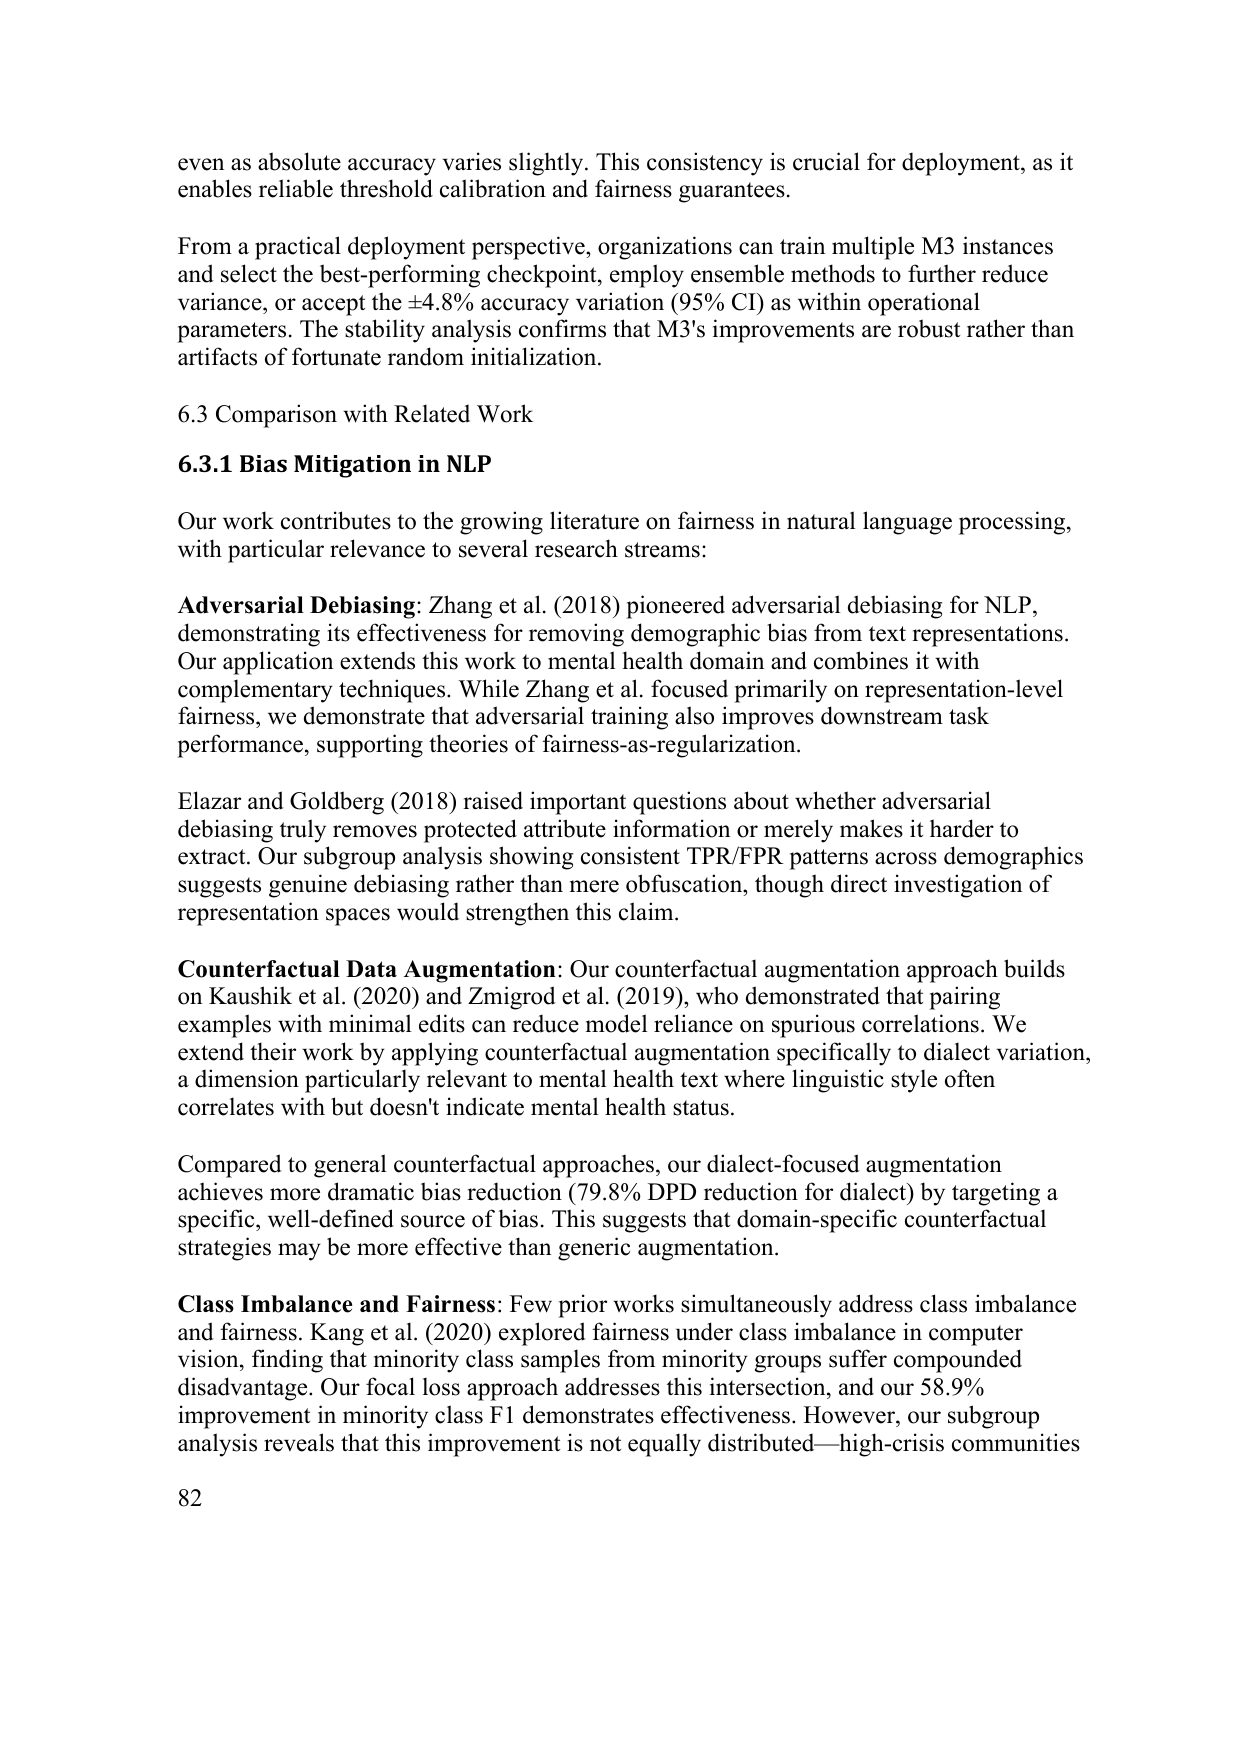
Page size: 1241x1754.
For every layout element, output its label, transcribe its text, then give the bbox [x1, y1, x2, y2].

text Adversarial Debiasing: Zhang et al. (2018) pioneered adversarial debiasing for NLP, demonstrating its effectiveness for removing demographic bias from text representations. Our application extends this work to mental health domain and combines it with complementary techniques. While Zhang et al. focused primarily on representation-level fairness, we demonstrate that adversarial training also improves downstream task performance, supporting theories of fairness-as-regularization. [177, 592, 1092, 758]
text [177, 1290, 1092, 1456]
text Compared to general counterfactual approaches, our dialect-focused augmentation achieves more dramatic bias reduction (79.8% DPD reduction for dialect) by targeting a specific, well-defined source of bias. This suggests that domain-specific counterfactual strategies may be more effective than generic augmentation. [177, 1150, 1092, 1261]
subtitle 6.3.1 Bias Mitigation in NLP [177, 448, 1092, 478]
text Our work contributes to the growing literature on fairness in natural language processing, with particular relevance to several research streams: [177, 507, 1092, 562]
text Counterfactual Data Augmentation: Our counterfactual augmentation approach builds on Kaushik et al. (2020) and Zmigrod et al. (2019), who demonstrated that pairing examples with minimal edits can reduce model reliance on spurious correlations. We extend their work by applying counterfactual augmentation specifically to dialect variation, a dimension particularly relevant to mental health text where linguistic style often correlates with but doesn't indicate mental health status. [177, 955, 1092, 1121]
text From a practical deployment perspective, organizations can train multiple M3 instances and select the best-performing checkpoint, employ ensemble methods to further reduce variance, or accept the ±4.8% accuracy variation (95% CI) as within operational parameters. The stability analysis confirms that M3's improvements are robust rather than artifacts of fortunate random initialization. [177, 232, 1092, 371]
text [177, 148, 1092, 203]
text Elazar and Goldberg (2018) raised important questions about whether adversarial debiasing truly removes protected attribute information or merely makes it harder to extract. Our subgroup analysis showing consistent TPR/FPR patterns across demographics suggests genuine debiasing rather than mere obfuscation, though direct investigation of representation spaces would strengthen this claim. [177, 787, 1092, 926]
subtitle 6.3 Comparison with Related Work [177, 400, 1092, 428]
